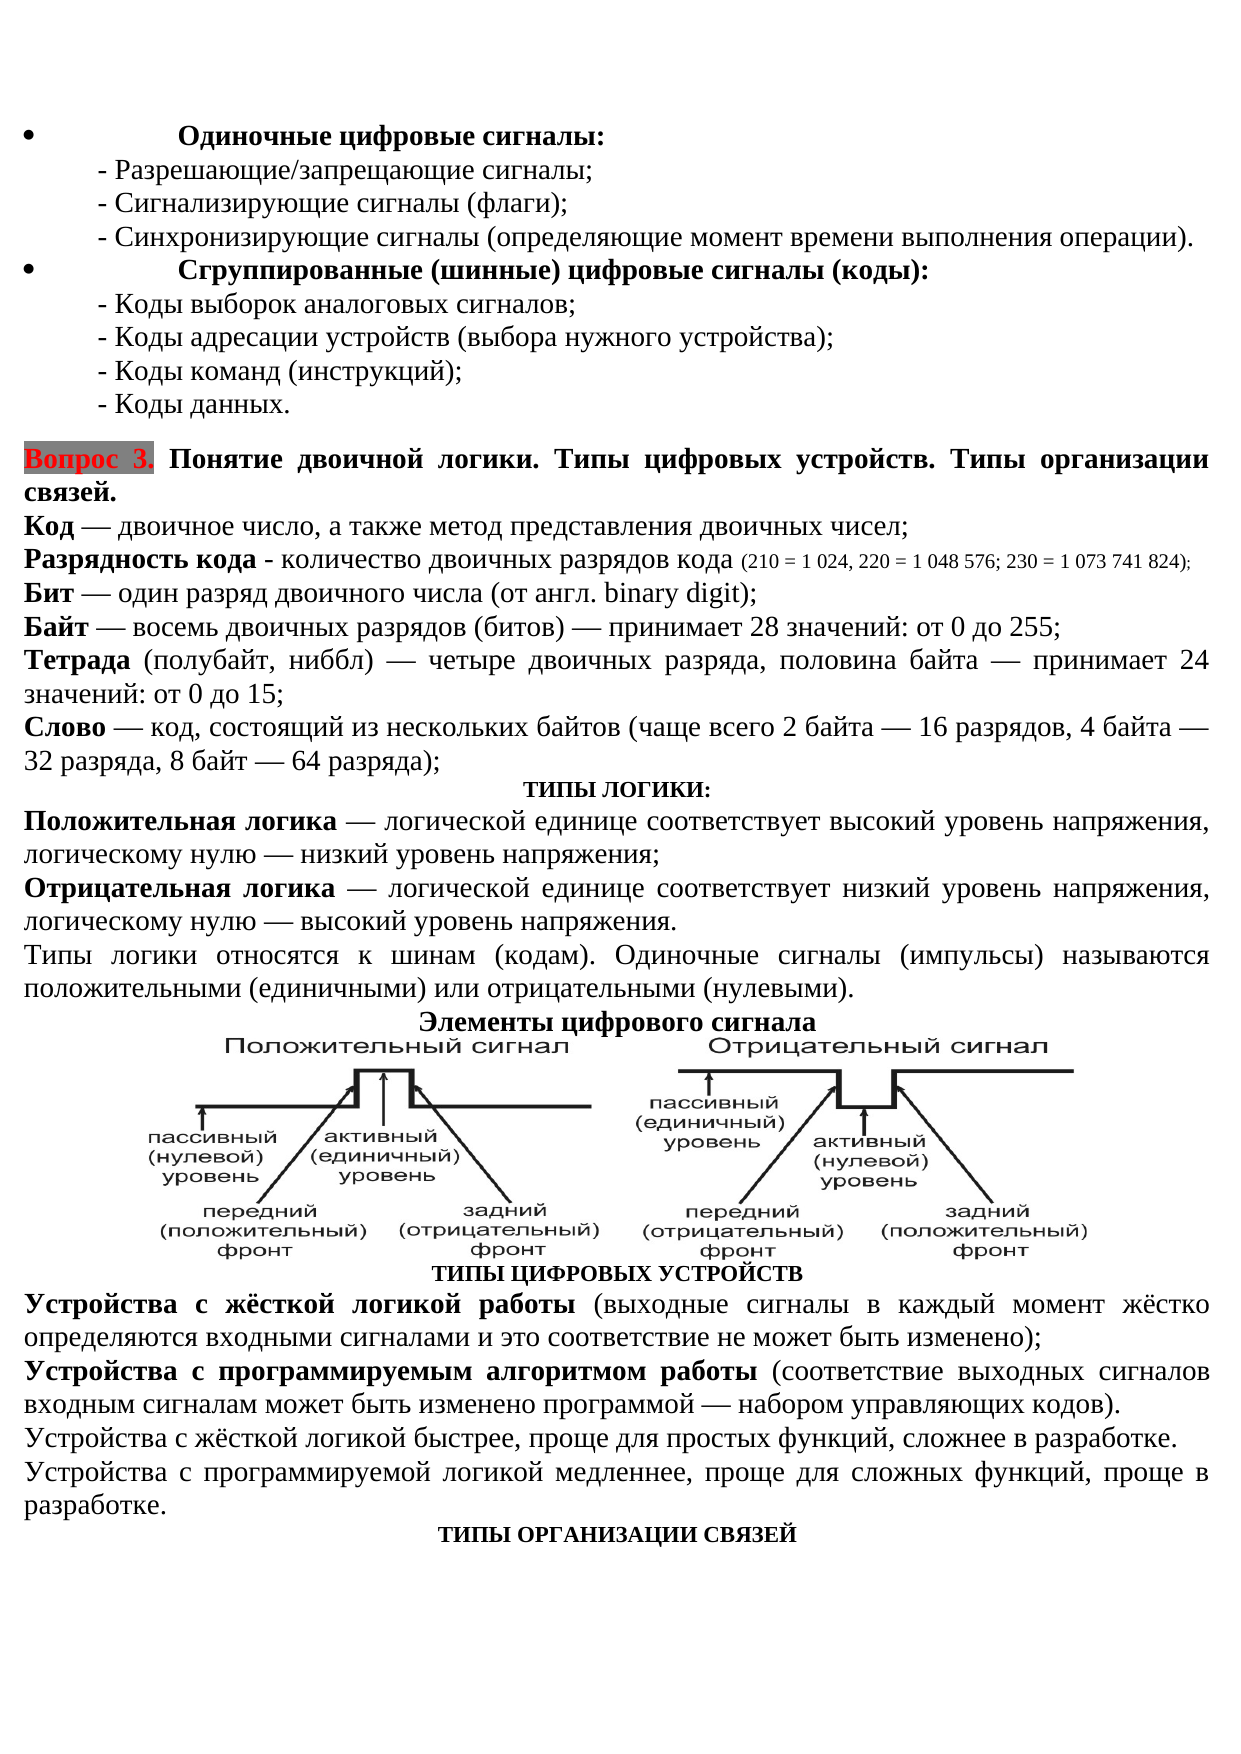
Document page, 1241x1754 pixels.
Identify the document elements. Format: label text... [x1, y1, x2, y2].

list Одиночные цифровые сигналы: [24, 118, 1211, 152]
text Бит — один разряд двоичного числа (от англ. binary digit); [24, 575, 1211, 609]
list - Синхронизирующие сигналы (определяющие момент времени выполнения операции). [97, 219, 1211, 252]
text Вопрос 3. Понятие двоичной логики. Типы цифровых устройств. Типы организации связей. [24, 441, 1211, 508]
list - Разрешающие/запрещающие сигналы; [97, 152, 1211, 185]
text Код — двоичное число, а также метод представления двоичных чисел; [24, 508, 1211, 542]
list - Коды адресации устройств (выбора нужного устройства); [97, 319, 1211, 353]
text Устройства с программируемой логикой медленнее, проще для сложных функций, проще в разработке. [24, 1454, 1211, 1521]
list Сгруппированные (шинные) цифровые сигналы (коды): [24, 252, 1211, 286]
text Устройства с жёсткой логикой быстрее, проще для простых функций, сложнее в разработке. [24, 1420, 1211, 1454]
text Типы логики относятся к шинам (кодам). Одиночные сигналы (импульсы) называются положительными (единичными) или отрицательными (нулевыми). [24, 937, 1211, 1004]
text ТИПЫ ОРГАНИЗАЦИИ СВЯЗЕЙ [24, 1521, 1211, 1547]
list - Сигнализирующие сигналы (флаги); [97, 185, 1211, 219]
text ТИПЫ ЦИФРОВЫХ УСТРОЙСТВ [24, 1260, 1211, 1286]
text Слово — код, состоящий из нескольких байтов (чаще всего 2 байта — 16 разрядов, 4 байта — 32 разряда, 8 байт — 64 разряда); [24, 709, 1211, 776]
list - Коды выборок аналоговых сигналов; [97, 286, 1211, 319]
text Отрицательная логика — логической единице соответствует низкий уровень напряжения, логическому нулю — высокий уровень напряжения. [24, 870, 1211, 937]
picture [147, 1037, 1087, 1260]
list - Коды команд (инструкций); [97, 353, 1211, 387]
list - Коды данных. [97, 387, 1211, 420]
text Устройства с программируемым алгоритмом работы (соответствие выходных сигналов входным сигналам может быть изменено программой — набором управляющих кодов). [24, 1353, 1211, 1420]
text ТИПЫ ЛОГИКИ: [24, 776, 1211, 803]
text Устройства с жёсткой логикой работы (выходные сигналы в каждый момент жёстко определяются входными сигналами и это соответствие не может быть изменено); [24, 1286, 1211, 1353]
text Байт — восемь двоичных разрядов (битов) — принимает 28 значений: от 0 до 255; [24, 609, 1211, 642]
text Тетрада (полубайт, ниббл) — четыре двоичных разряда, половина байта — принимает 24 значений: от 0 до 15; [24, 642, 1211, 709]
text Положительная логика — логической единице соответствует высокий уровень напряжения, логическому нулю — низкий уровень напряжения; [24, 803, 1211, 870]
text Разрядность кода - количество двоичных разрядов кода (210 = 1 024, 220 = 1 048 576; 230 = 1 073 741 824); [24, 542, 1211, 575]
